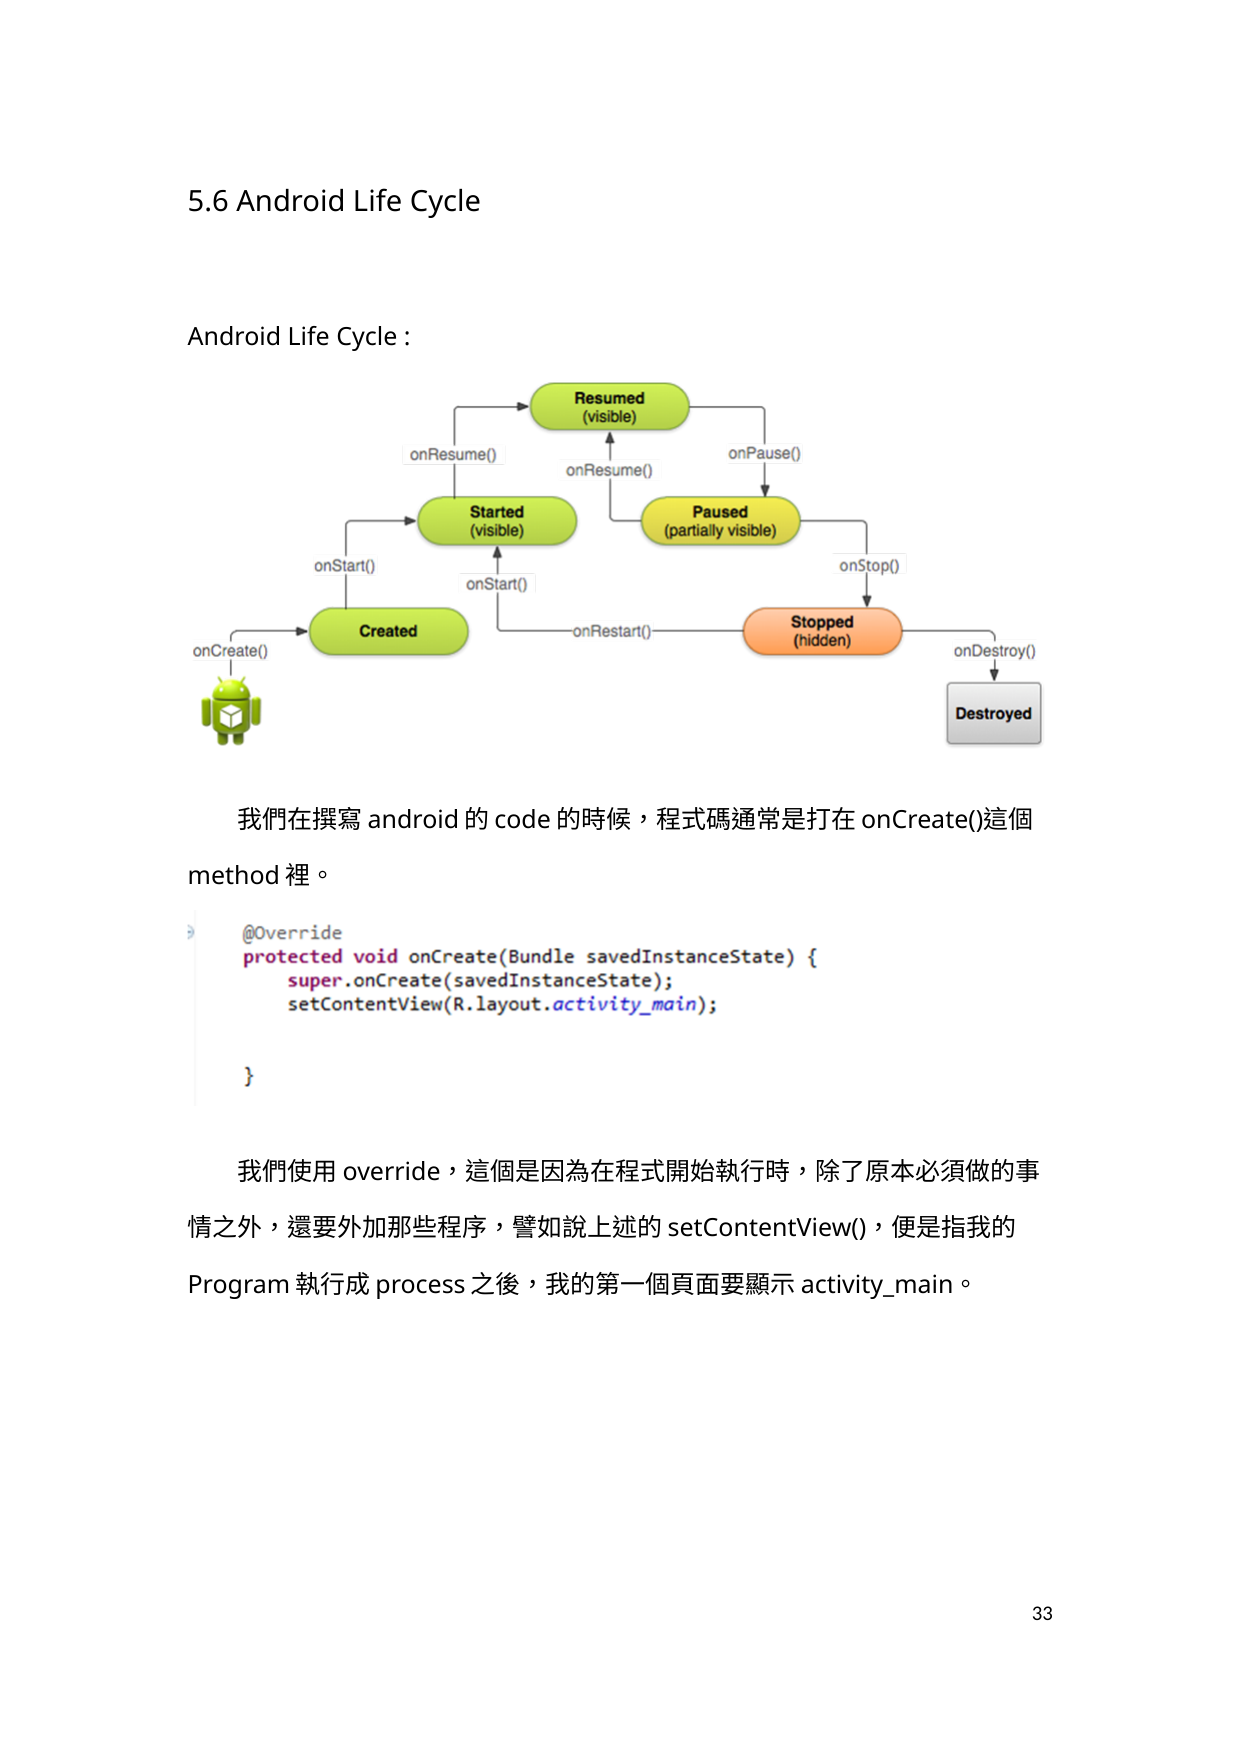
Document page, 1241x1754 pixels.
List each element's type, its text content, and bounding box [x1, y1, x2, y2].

text Android Life Cycle : [187, 317, 1053, 354]
text 我們在撰寫android的code的時候，程式碼通常是打在onCreate()這個method裡。 [187, 799, 1053, 893]
text 我們使用override，這個是因為在程式開始執行時，除了原本必須做的事情之外，還要外加那些程序，譬如說上述的setContentView()，便是指我的Program執行成process之後，我的第一個頁面要顯示activity_main。 [187, 1151, 1053, 1301]
picture [187, 371, 1053, 757]
picture [187, 910, 1057, 1106]
subtitle 5.6 Android Life Cycle [187, 162, 1053, 237]
